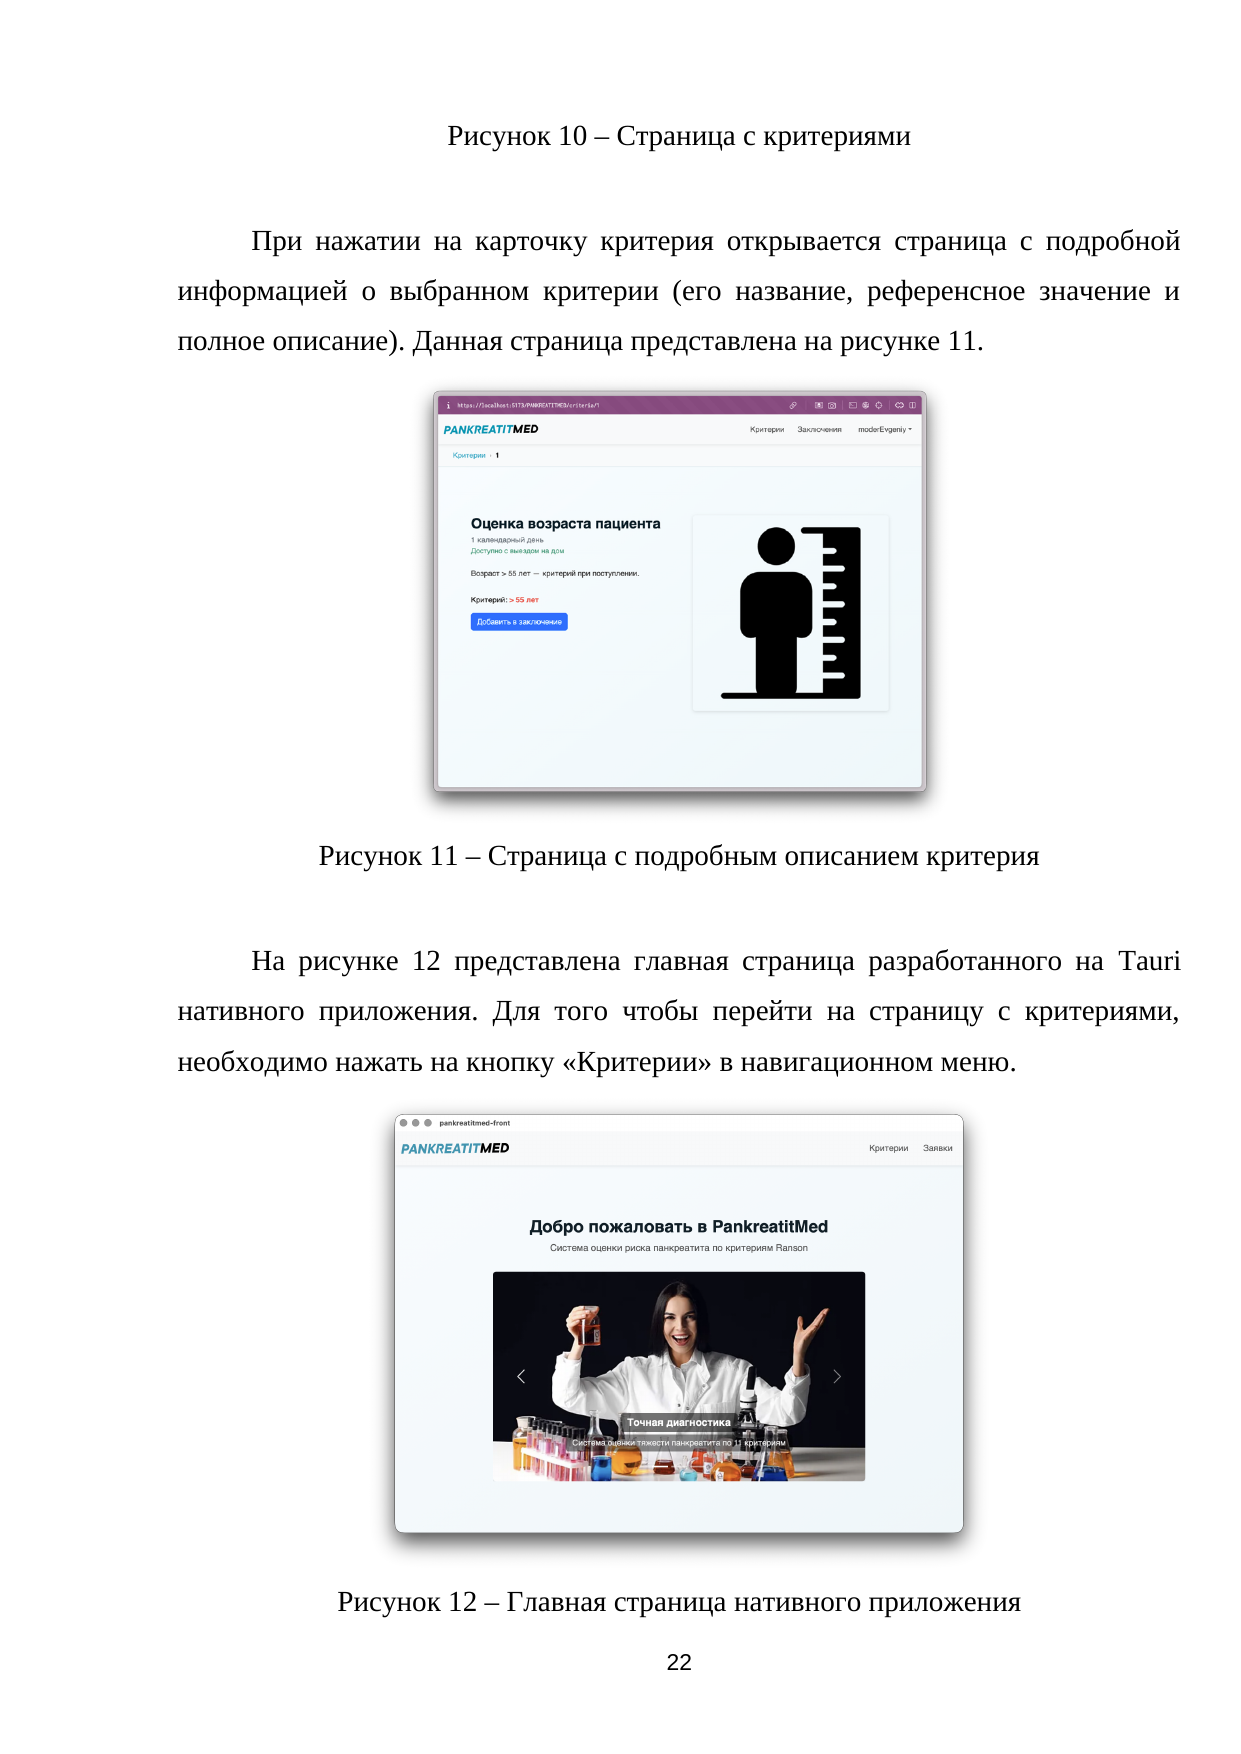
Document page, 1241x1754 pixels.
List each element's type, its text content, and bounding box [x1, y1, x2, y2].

text Рисунок 11 – Страница с подробным описанием критерия [177, 838, 1181, 872]
picture [365, 1094, 993, 1572]
text Рисунок 12 – Главная страница нативного приложения [177, 1584, 1181, 1618]
text Рисунок 10 – Страница с критериями [177, 118, 1181, 152]
text На рисунке 12 представлена главная страница разработанного на Tauri нативного приложения. Для того чтобы перейти на страницу с критериями, необходимо нажать на кнопку «Критерии» в навигационном меню. [177, 943, 1181, 1077]
picture [407, 373, 952, 826]
text При нажатии на карточку критерия открывается страница с подробной информацией о выбранном критерии (его название, референсное значение и полное описание). Данная страница представлена на рисунке 11. [177, 223, 1181, 357]
